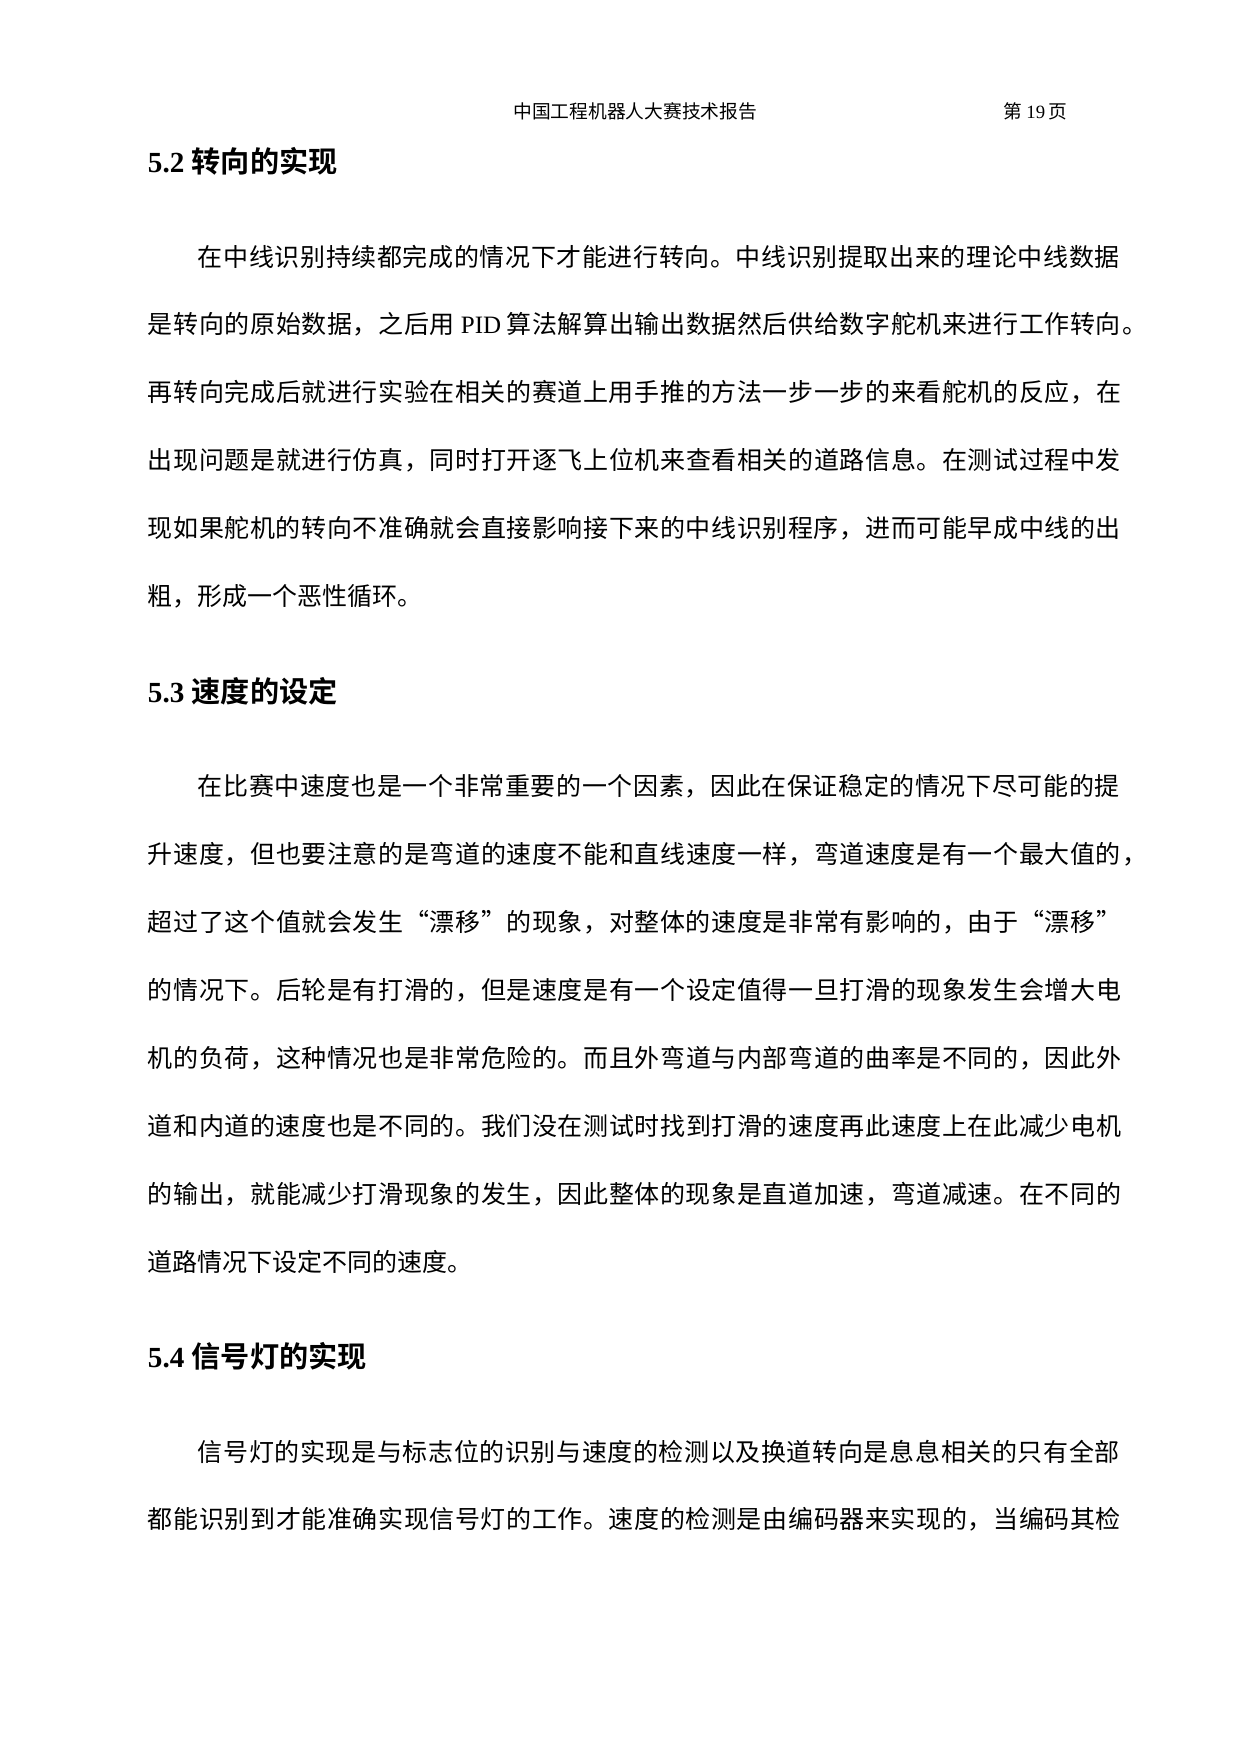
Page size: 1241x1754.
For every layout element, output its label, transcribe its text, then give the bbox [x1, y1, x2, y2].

subtitle 信号灯的实现 [148, 1321, 1122, 1389]
text 在中线识别持续都完成的情况下才能进行转向。中线识别提取出来的理论中线数据是转向的原始数据，之后用PID算法解算出输出数据然后供给数字舵机来进行工作转向。再转向完成后就进行实验在相关的赛道上用手推的方法一步一步的来看舵机的反应，在出现问题是就进行仿真，同时打开逐飞上位机来查看相关的道路信息。在测试过程中发现如果舵机的转向不准确就会直接影响接下来的中线识别程序，进而可能早成中线的出粗，形成一个恶性循环。 [148, 221, 1122, 629]
subtitle 转向的实现 [148, 126, 1122, 194]
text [148, 1416, 1122, 1552]
subtitle 速度的设定 [148, 656, 1122, 724]
text 在比赛中速度也是一个非常重要的一个因素，因此在保证稳定的情况下尽可能的提升速度，但也要注意的是弯道的速度不能和直线速度一样，弯道速度是有一个最大值的，超过了这个值就会发生“漂移”的现象，对整体的速度是非常有影响的，由于“漂移”的情况下。后轮是有打滑的，但是速度是有一个设定值得一旦打滑的现象发生会增大电机的负荷，这种情况也是非常危险的。而且外弯道与内部弯道的曲率是不同的，因此外道和内道的速度也是不同的。我们没在测试时找到打滑的速度再此速度上在此减少电机的输出，就能减少打滑现象的发生，因此整体的现象是直道加速，弯道减速。在不同的道路情况下设定不同的速度。 [148, 751, 1122, 1294]
